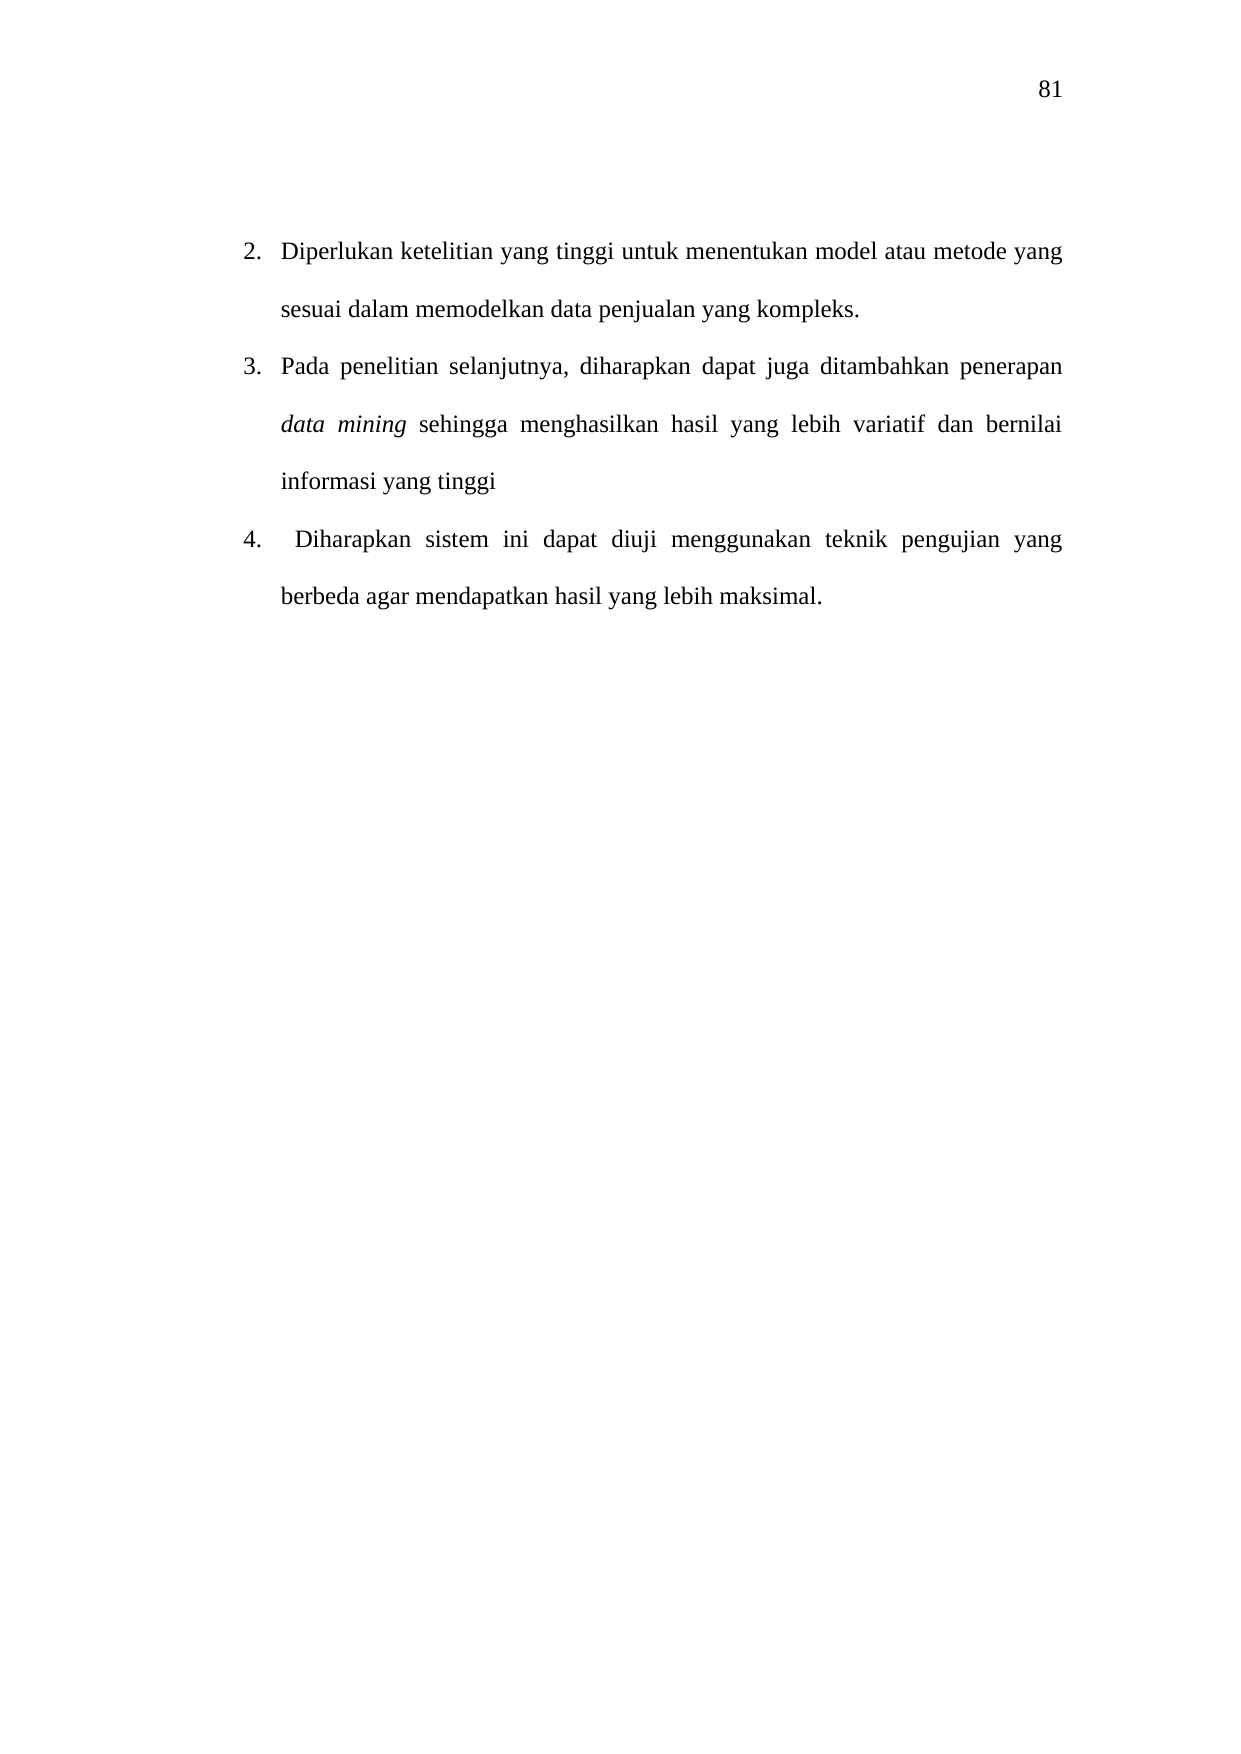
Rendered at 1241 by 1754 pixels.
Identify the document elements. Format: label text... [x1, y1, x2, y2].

list Diharapkan sistem ini dapat diuji menggunakan teknik pengujian yang berbeda agar mendapatkan hasil yang lebih maksimal. [243, 524, 1063, 610]
list Diperlukan ketelitian yang tinggi untuk menentukan model atau metode yang sesuai dalam memodelkan data penjualan yang kompleks. [243, 236, 1063, 322]
list Pada penelitian selanjutnya, diharapkan dapat juga ditambahkan penerapan data mining sehingga menghasilkan hasil yang lebih variatif dan bernilai informasi yang tinggi [243, 351, 1063, 495]
